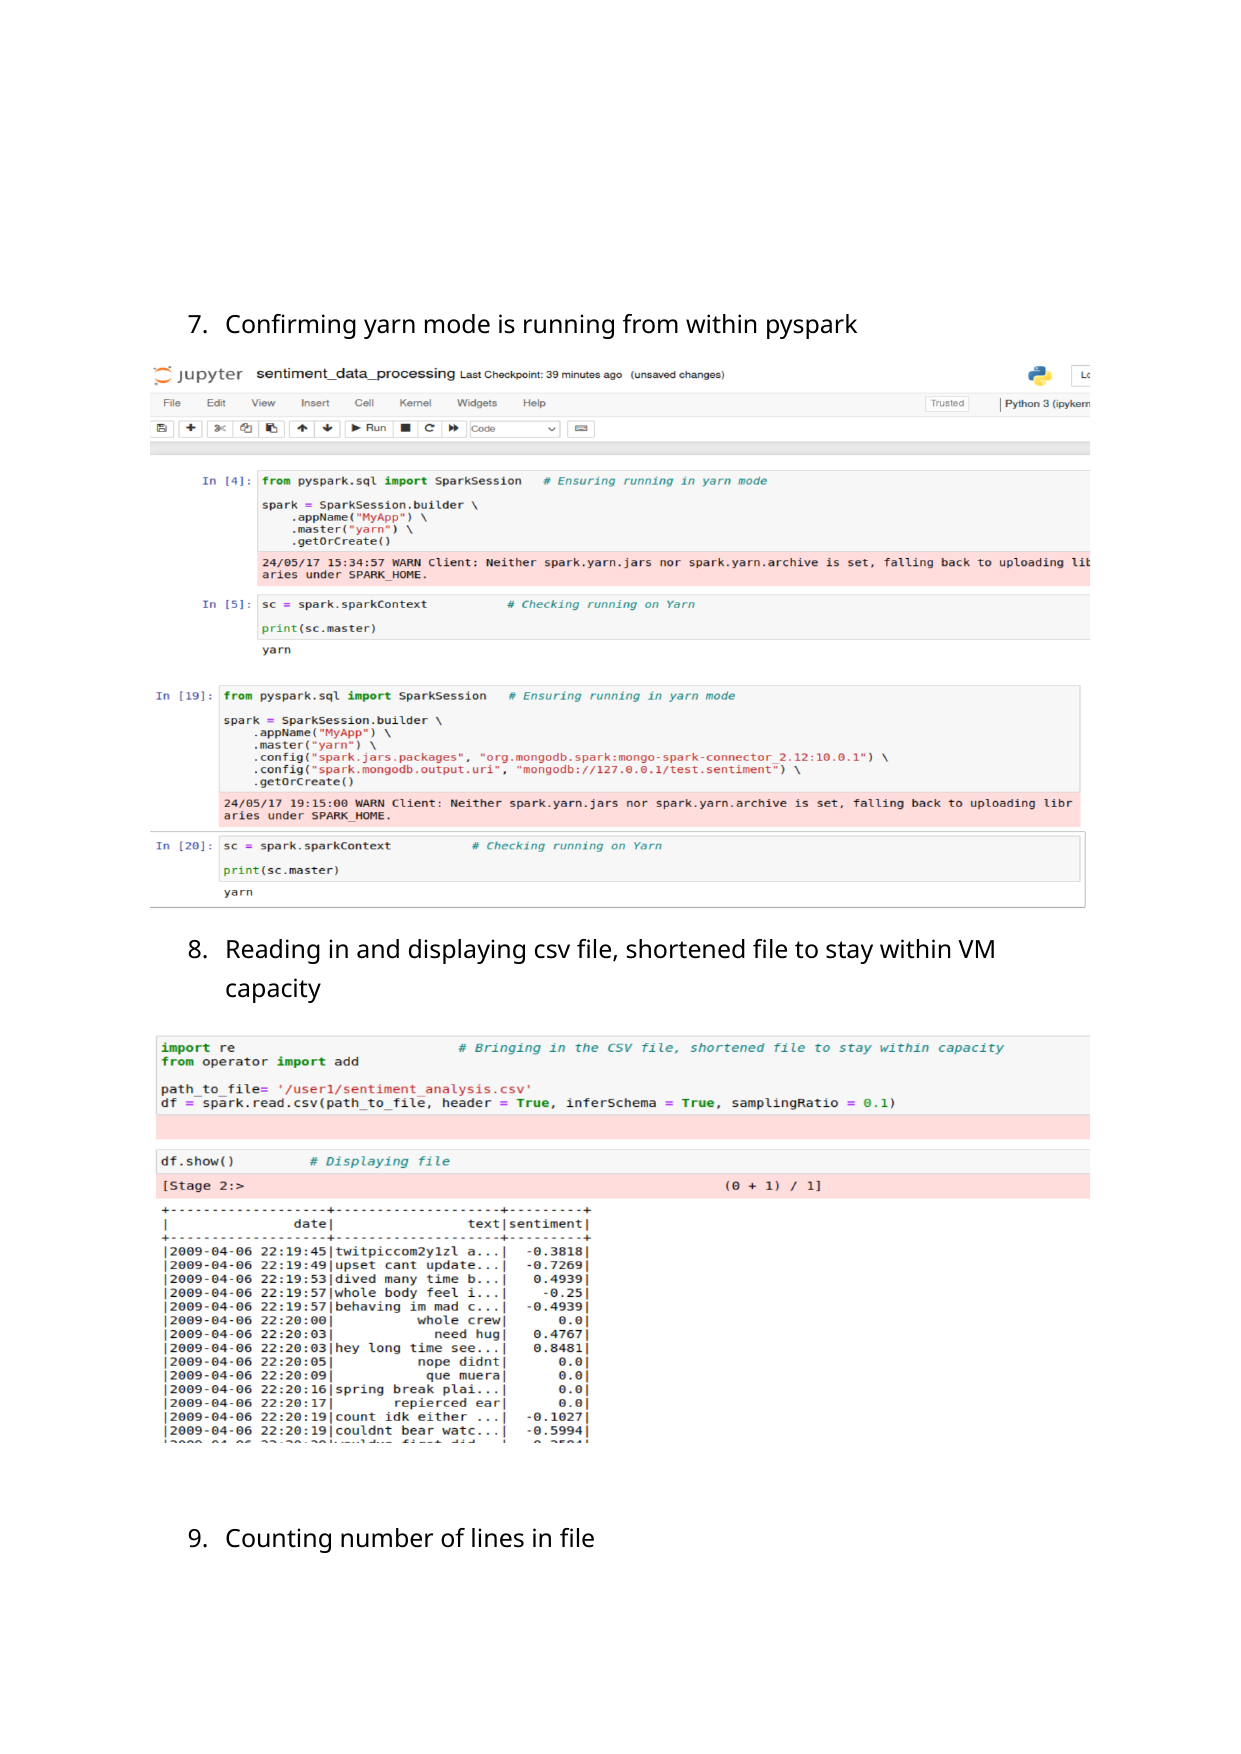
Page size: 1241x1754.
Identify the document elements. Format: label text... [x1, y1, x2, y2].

picture [150, 362, 1091, 664]
list Confirming yarn mode is running from within pyspark [187, 307, 1090, 341]
list Counting number of lines in file [187, 1521, 1090, 1554]
picture [150, 685, 1091, 911]
list Reading in and displaying csv file, shortened file to stay within VM capacity [187, 932, 1090, 1005]
picture [150, 1027, 1091, 1443]
